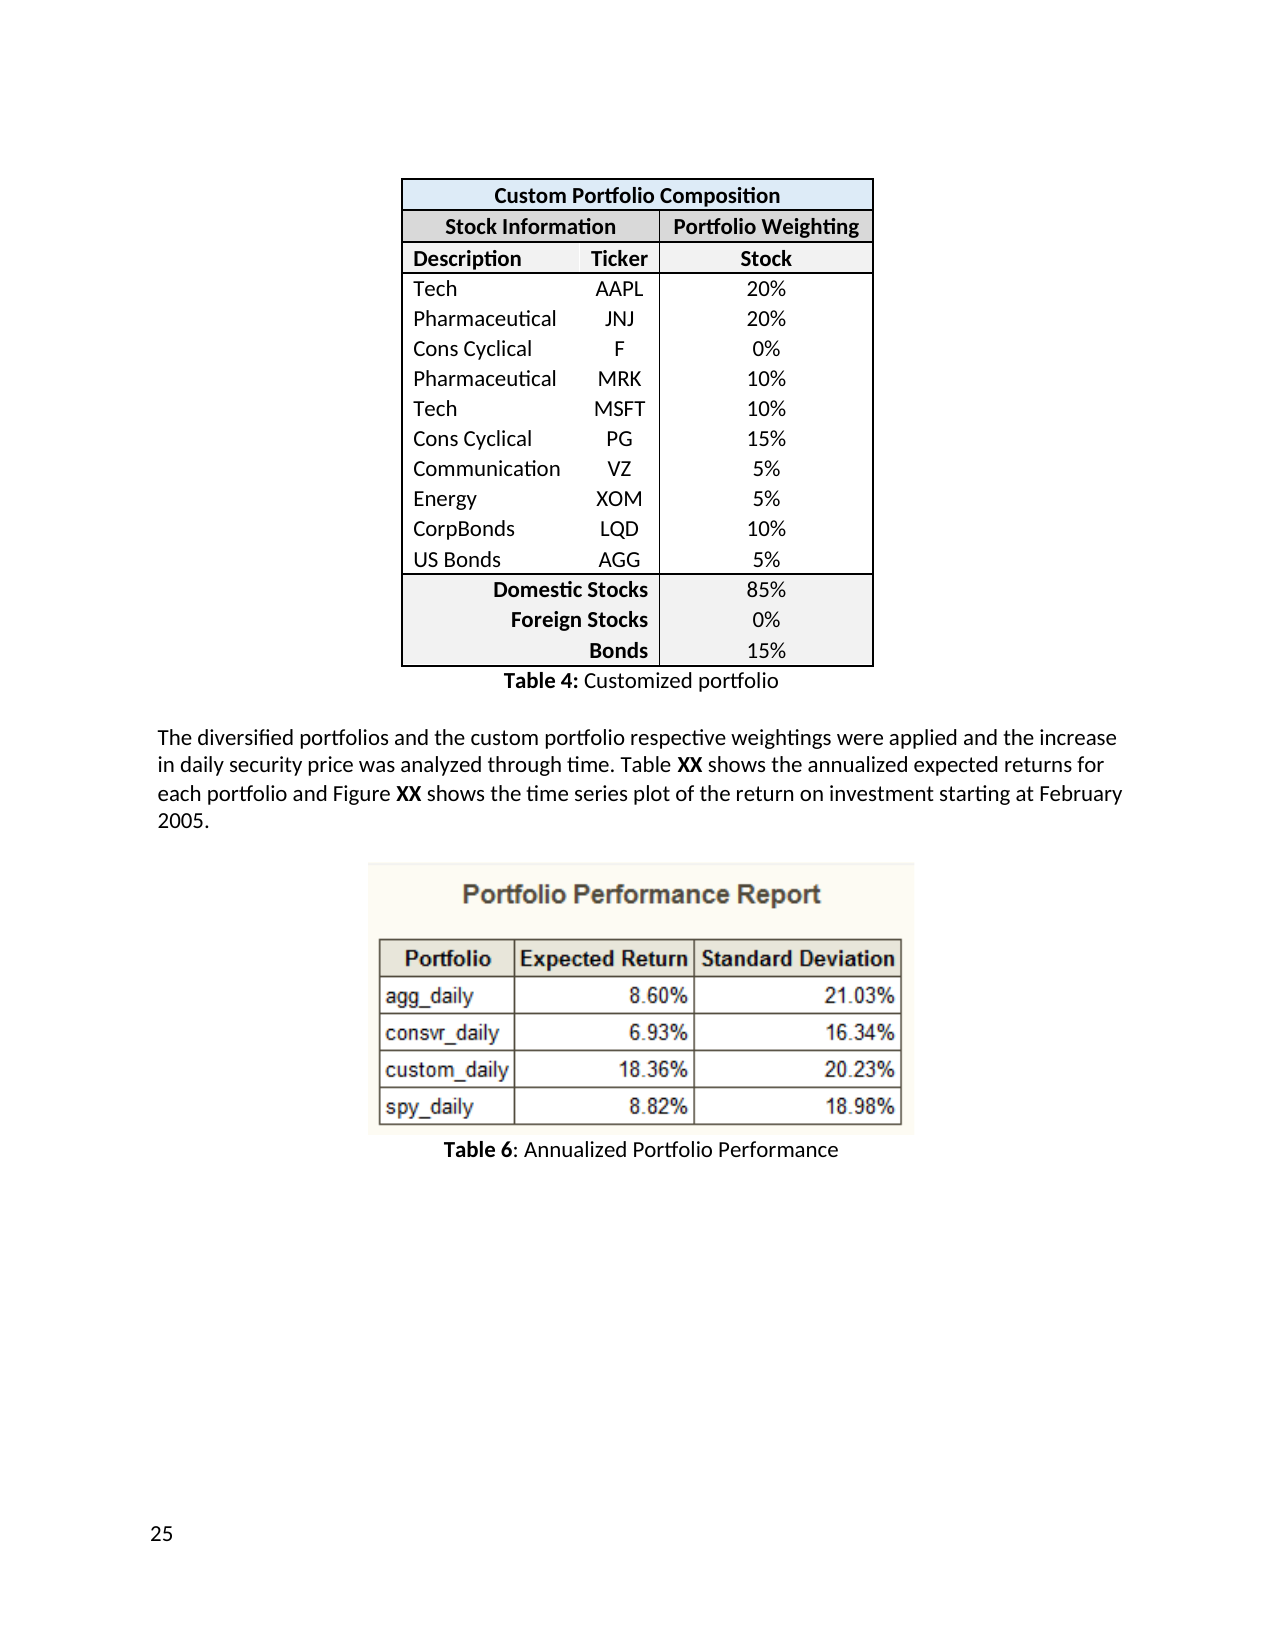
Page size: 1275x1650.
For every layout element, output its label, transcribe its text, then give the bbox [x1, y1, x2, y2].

table_cell AAPL [580, 274, 659, 302]
table_cell Bonds [403, 633, 659, 664]
table_cell 5% [660, 542, 872, 573]
table_cell 5% [660, 452, 872, 482]
table_cell Communication [403, 452, 579, 482]
table_cell 20% [660, 302, 872, 332]
table_cell 5% [660, 482, 872, 512]
table_cell LQD [580, 512, 659, 542]
table_cell 10% [660, 362, 872, 392]
table_cell MSFT [580, 392, 659, 422]
table_cell 85% [660, 575, 872, 603]
table_cell Cons Cyclical [403, 332, 579, 362]
table_cell Tech [403, 392, 579, 422]
table_cell Stock Information [403, 211, 659, 241]
table_cell Description [403, 243, 579, 272]
table_cell 0% [660, 603, 872, 633]
text Table 4: Customized portfolio [157, 667, 1125, 694]
table_cell Portfolio Weighting [660, 211, 872, 241]
table_cell 10% [660, 392, 872, 422]
text The diversified portfolios and the custom portfolio respective weightings were applied and the increase in daily security price was analyzed through time. Table XX shows the annualized expected returns for each portfolio and Figure XX shows the time series plot of the return on investment starting at February 2005. [157, 723, 1125, 835]
table_header Custom Portfolio Composition [403, 180, 872, 209]
table_cell AGG [580, 542, 659, 573]
table_cell 10% [660, 512, 872, 542]
table_cell Domestic Stocks [403, 575, 659, 603]
table_cell VZ [580, 452, 659, 482]
table_cell Tech [403, 274, 579, 302]
table_cell XOM [580, 482, 659, 512]
table_cell Cons Cyclical [403, 422, 579, 452]
table_cell Ticker [580, 243, 659, 272]
table_cell F [580, 332, 659, 362]
table_cell 15% [660, 422, 872, 452]
table_cell MRK [580, 362, 659, 392]
table_cell CorpBonds [403, 512, 579, 542]
table_cell Foreign Stocks [403, 603, 659, 633]
table_cell 15% [660, 633, 872, 664]
text Table 6: Annualized Portfolio Performance [157, 1135, 1125, 1163]
table_cell US Bonds [403, 542, 579, 573]
table_cell JNJ [580, 302, 659, 332]
table_cell Pharmaceutical [403, 302, 579, 332]
table_cell 20% [660, 274, 872, 302]
table_cell Energy [403, 482, 579, 512]
table_cell Stock [660, 243, 872, 272]
table_cell Pharmaceutical [403, 362, 579, 392]
table_cell 0% [660, 332, 872, 362]
table_cell PG [580, 422, 659, 452]
picture [368, 862, 915, 1135]
